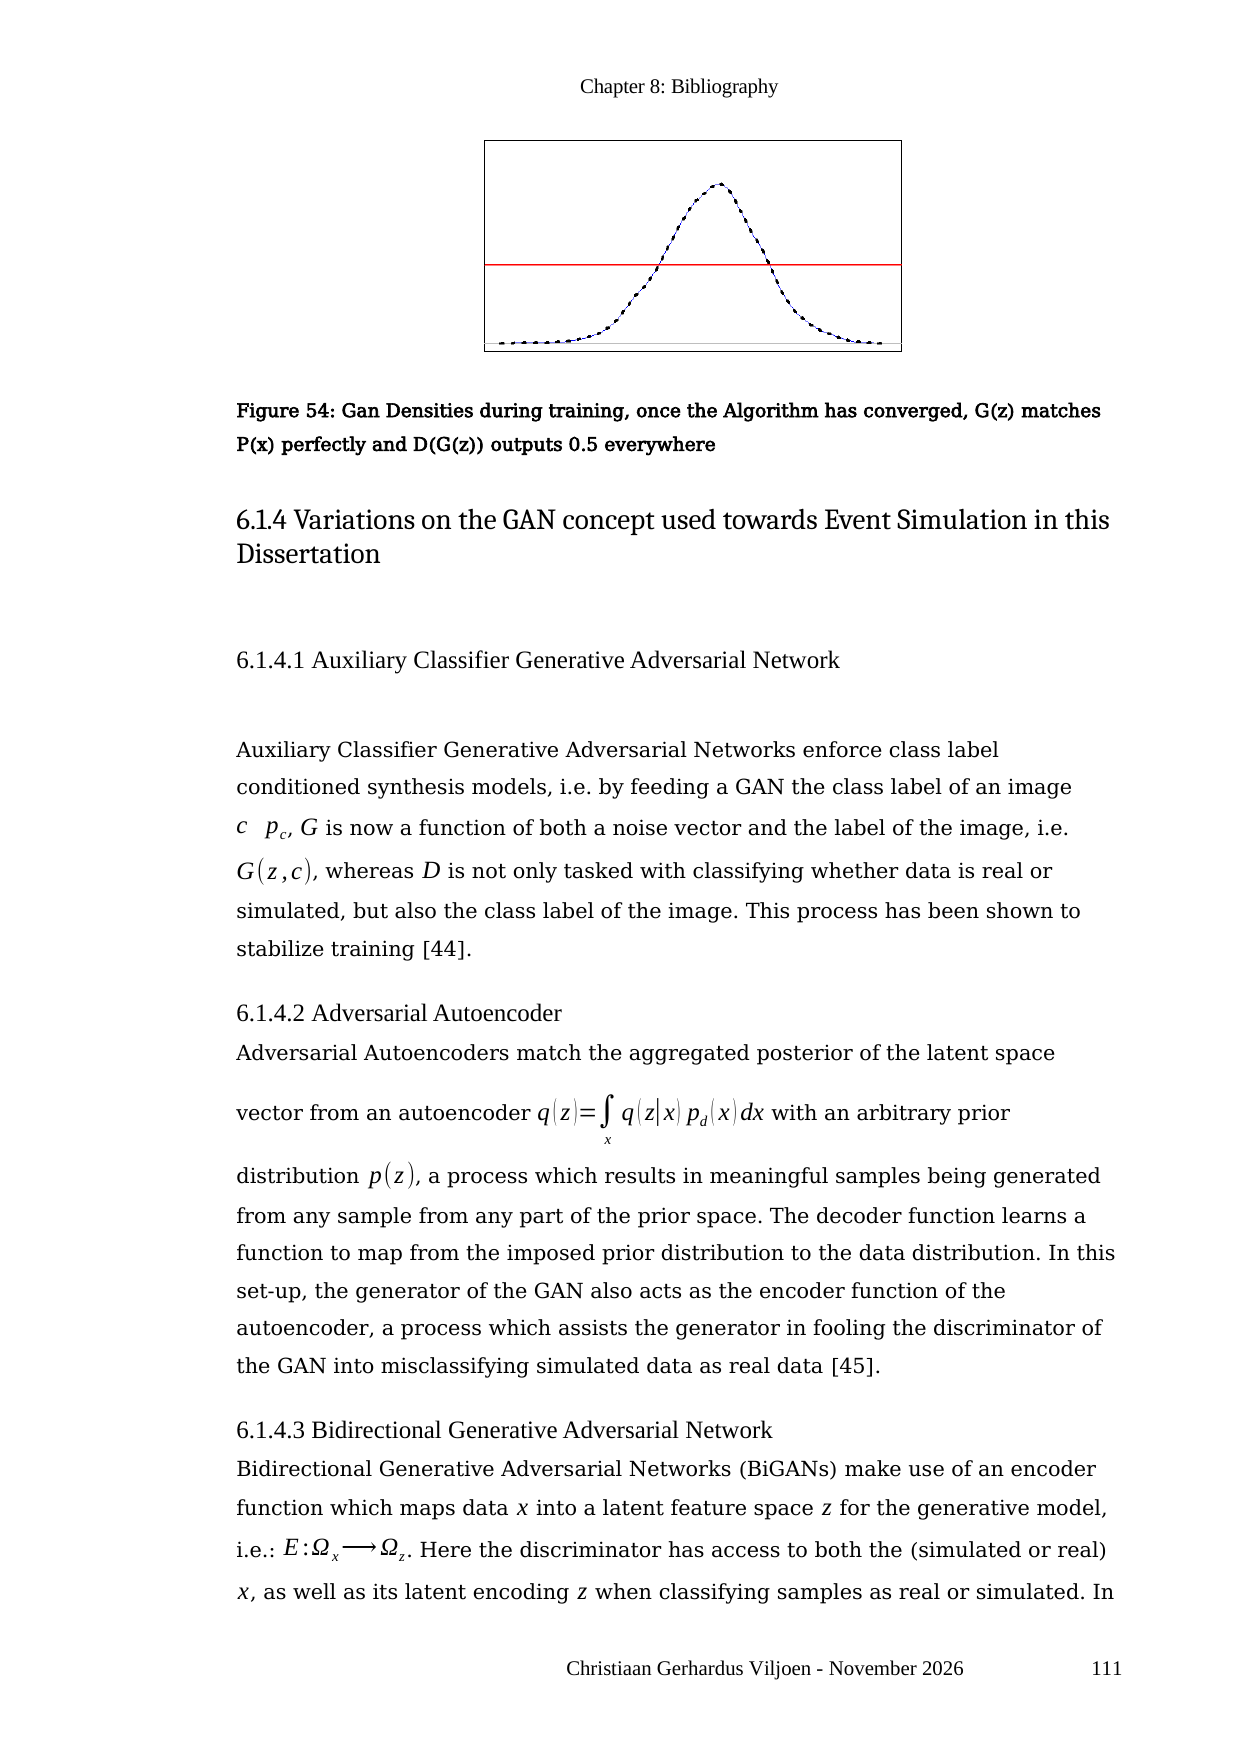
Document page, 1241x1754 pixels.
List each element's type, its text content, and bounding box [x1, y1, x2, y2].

subtitle Variations on the GAN concept used towards Event Simulation in this Dissertation [236, 503, 1122, 570]
text Adversarial Autoencoders match the aggregated posterior of the latent space vector from an autoencoder with an arbitrary prior distribution , a process which results in meaningful samples being generated from any sample from any part of the prior space. The decoder function learns a function to map from the imposed prior distribution to the data distribution. In this set-up, the generator of the GAN also acts as the encoder function of the autoencoder, a process which assists the generator in fooling the discriminator of the GAN into misclassifying simulated data as real data . [236, 1039, 1122, 1377]
picture [428, 135, 930, 374]
text Auxiliary Classifier Generative Adversarial Networks enforce class label conditioned synthesis models, i.e. by feeding a GAN the class label of an image , is now a function of both a noise vector and the label of the image, i.e. , whereas is not only tasked with classifying whether data is real or simulated, but also the class label of the image. This process has been shown to stabilize training . [236, 737, 1122, 961]
subtitle Auxiliary Classifier Generative Adversarial Network [236, 645, 1122, 674]
subtitle Adversarial Autoencoder [236, 998, 1122, 1027]
subtitle Bidirectional Generative Adversarial Network [236, 1415, 1122, 1444]
